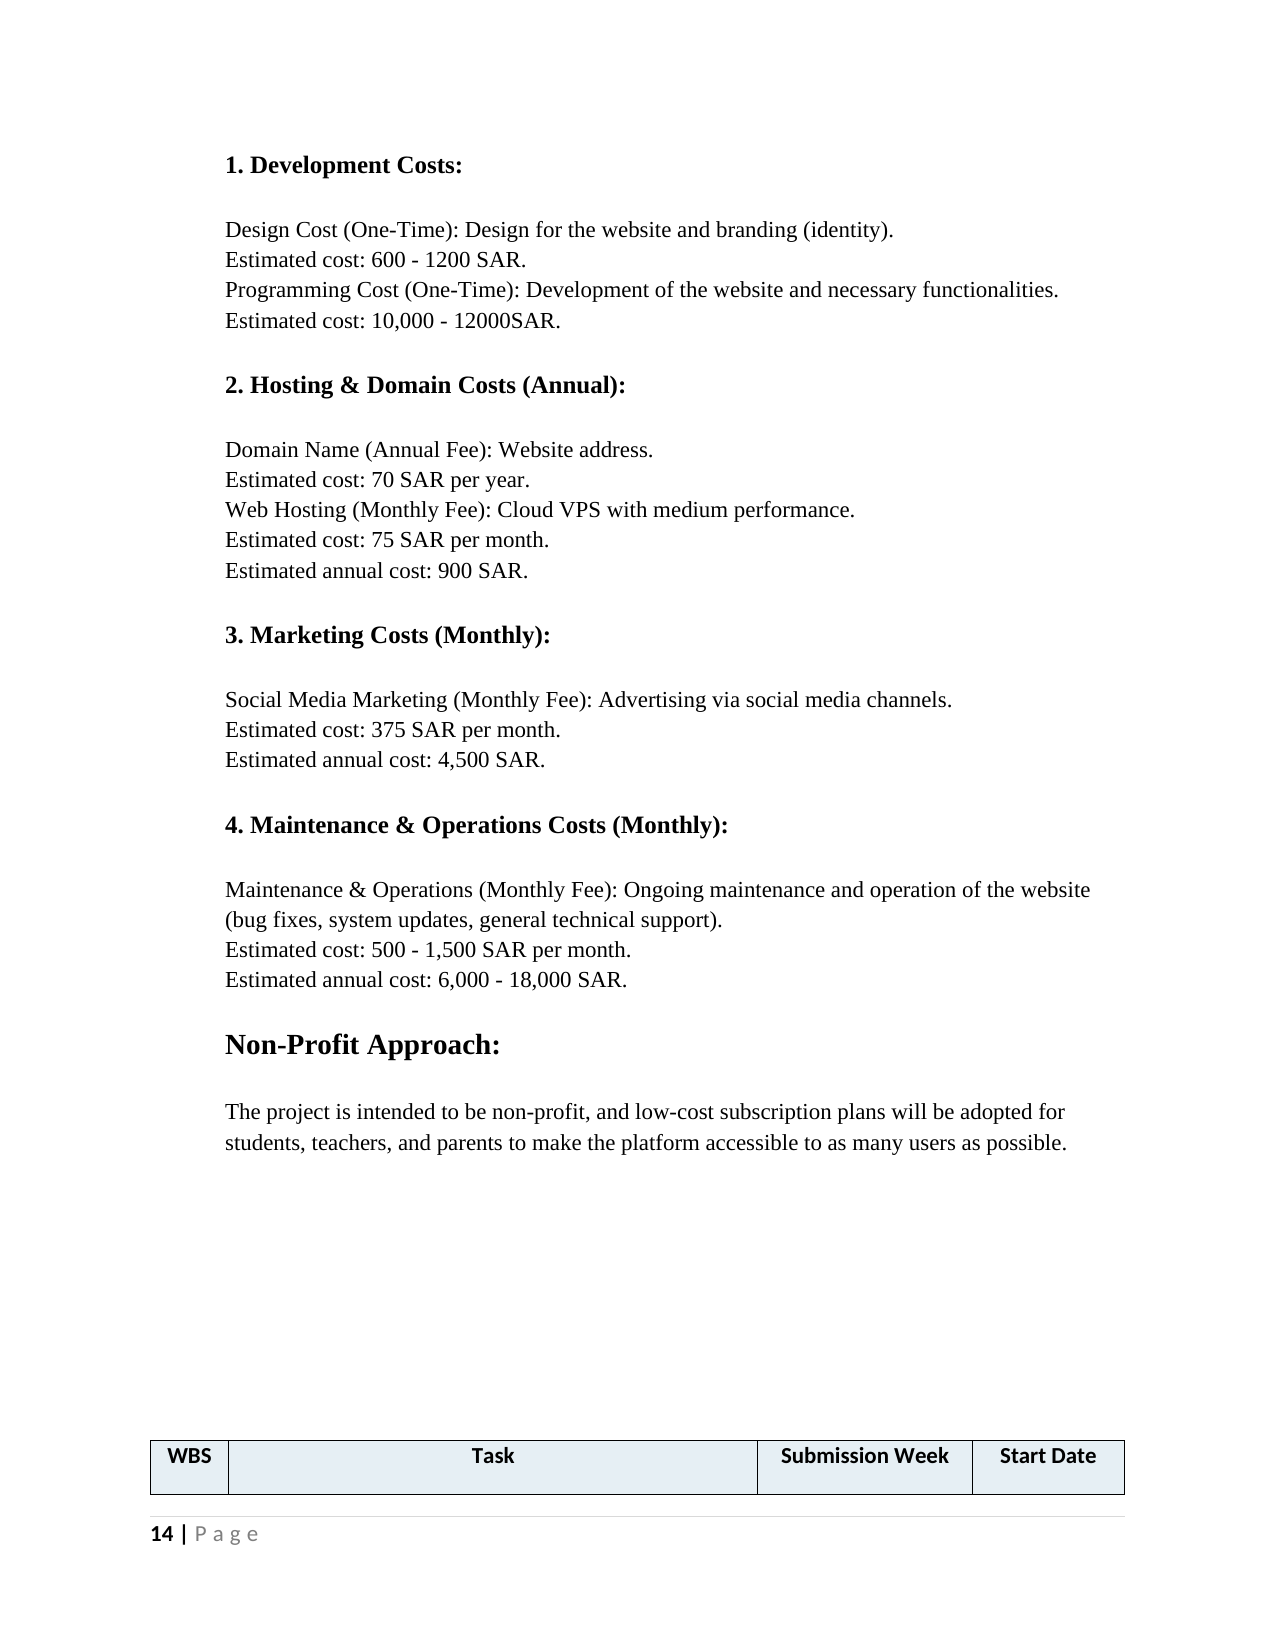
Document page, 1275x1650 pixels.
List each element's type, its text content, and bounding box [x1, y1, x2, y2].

table_header Submission Week [758, 1441, 972, 1494]
table_header Start Date [973, 1441, 1124, 1494]
list Estimated annual cost: 6,000 - 18,000 SAR. [225, 966, 1125, 993]
list 3. Marketing Costs (Monthly): [225, 620, 1125, 649]
list Social Media Marketing (Monthly Fee): Advertising via social media channels. [225, 686, 1125, 712]
list Non-Profit Approach: [225, 1027, 1125, 1060]
list Estimated cost: 600 - 1200 SAR. [225, 246, 1125, 273]
table_header Task [229, 1441, 757, 1494]
list Estimated annual cost: 900 SAR. [225, 557, 1125, 583]
list Estimated cost: 500 - 1,500 SAR per month. [225, 936, 1125, 962]
list The project is intended to be non-profit, and low-cost subscription plans will be adopted for students, teachers, and parents to make the platform accessible to as many users as possible. [225, 1098, 1125, 1155]
list 2. Hosting & Domain Costs (Annual): [225, 370, 1125, 399]
list Estimated cost: 375 SAR per month. [225, 716, 1125, 743]
list Web Hosting (Monthly Fee): Cloud VPS with medium performance. [225, 496, 1125, 523]
list Estimated annual cost: 4,500 SAR. [225, 746, 1125, 773]
list Maintenance & Operations (Monthly Fee): Ongoing maintenance and operation of the website (bug fixes, system updates, general technical support). [225, 876, 1125, 932]
list 4. Maintenance & Operations Costs (Monthly): [225, 810, 1125, 838]
list Domain Name (Annual Fee): Website address. [225, 436, 1125, 462]
list Estimated cost: 10,000 - 12000SAR. [225, 307, 1125, 333]
list 1. Development Costs: [225, 150, 1125, 179]
list Estimated cost: 70 SAR per year. [225, 466, 1125, 492]
list Programming Cost (One-Time): Development of the website and necessary functionalities. [225, 276, 1125, 303]
list Design Cost (One-Time): Design for the website and branding (identity). [225, 216, 1125, 242]
list Estimated cost: 75 SAR per month. [225, 527, 1125, 553]
table_header WBS [151, 1441, 228, 1494]
